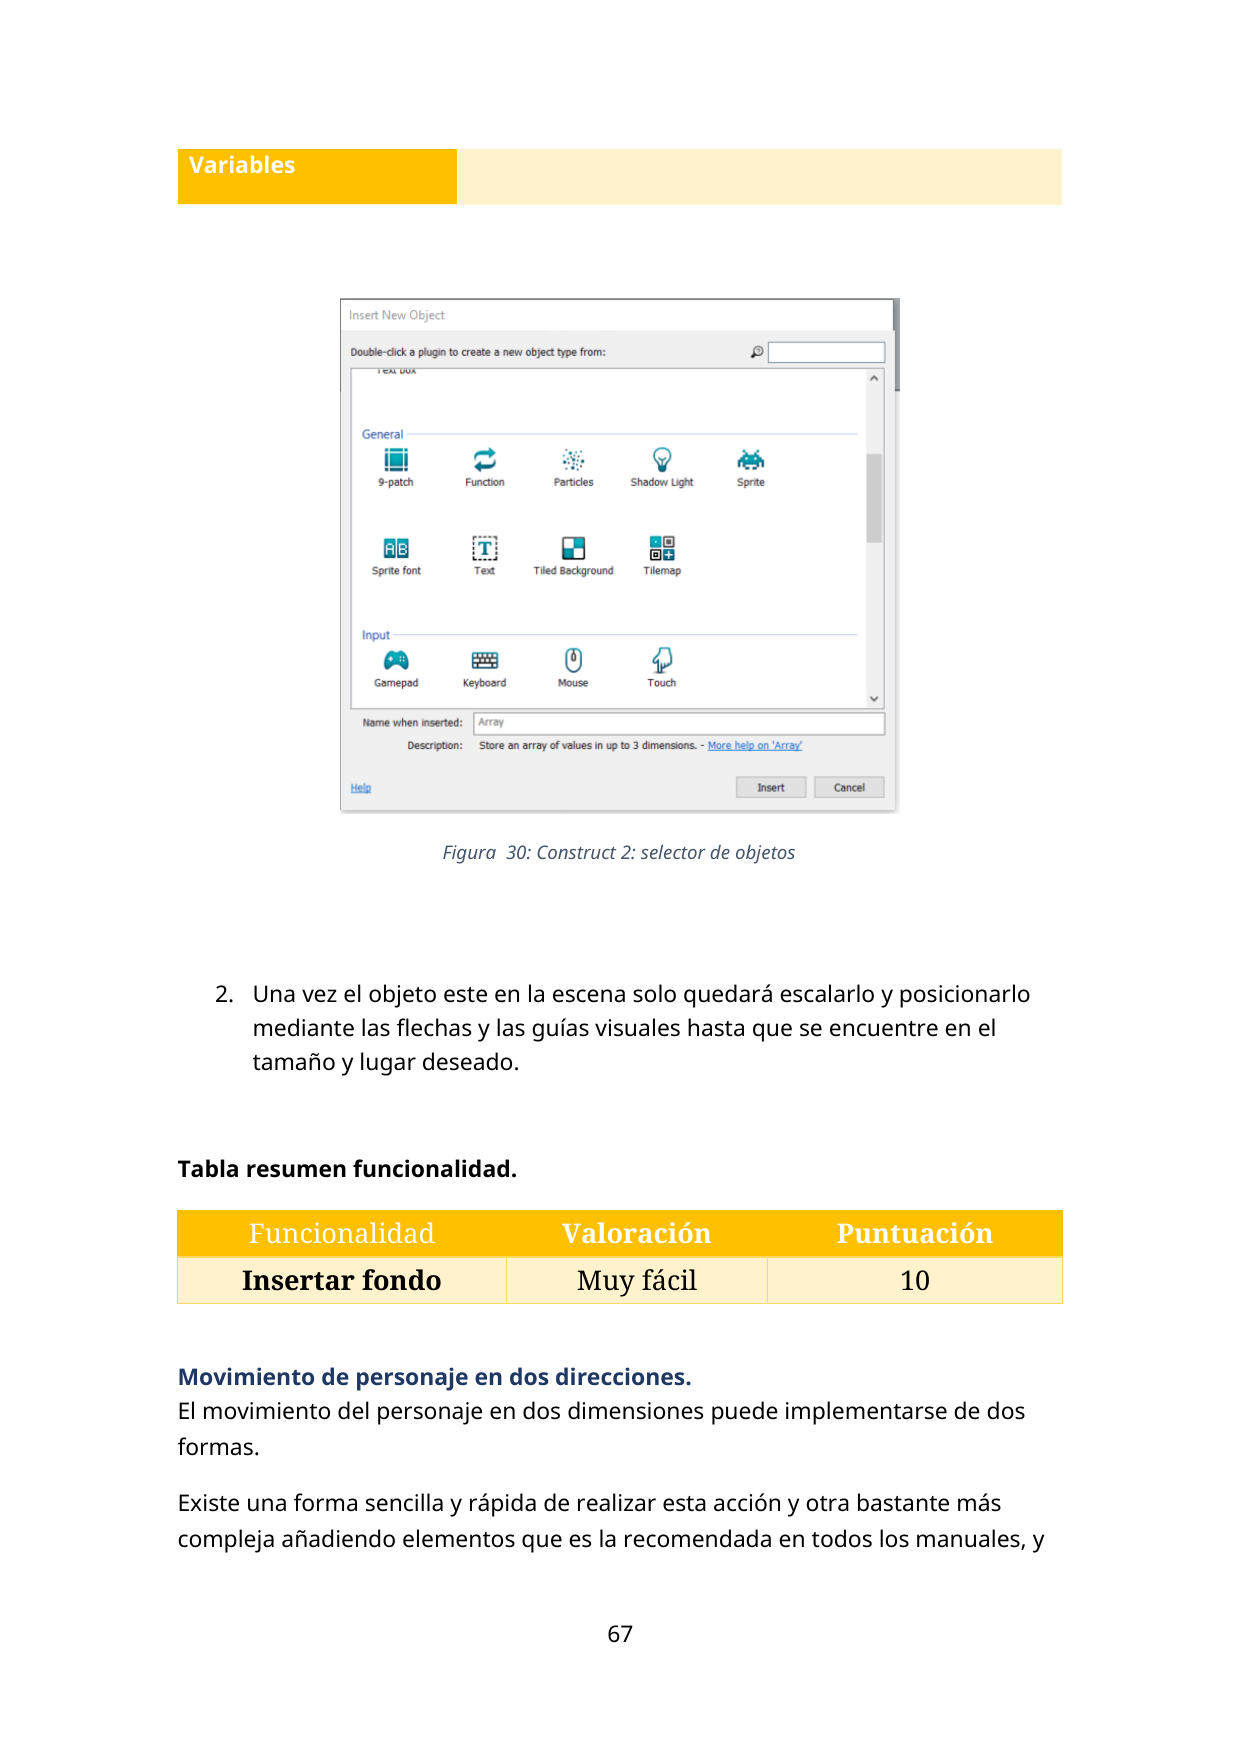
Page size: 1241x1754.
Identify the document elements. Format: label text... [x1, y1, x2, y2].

table_cell Variables [178, 149, 457, 204]
table_cell Insertar fondo [178, 1258, 506, 1303]
list Una vez el objeto este en la escena solo quedará escalarlo y posicionarlo mediante las flechas y las guías visuales hasta que se encuentre en el tamaño y lugar deseado. [215, 978, 1063, 1077]
subtitle Movimiento de personaje en dos direcciones. [177, 1361, 1063, 1392]
text El movimiento del personaje en dos dimensiones puede implementarse de dos formas. [177, 1395, 1063, 1462]
table_cell Muy fácil [507, 1258, 767, 1303]
table_cell 10 [768, 1258, 1062, 1303]
table_cell [458, 149, 1062, 204]
picture [340, 298, 900, 814]
text Tabla resumen funcionalidad. [177, 1153, 1063, 1184]
table_header Valoración [507, 1211, 767, 1256]
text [177, 1487, 1063, 1554]
table_header Puntuación [768, 1211, 1062, 1256]
table_header Funcionalidad [178, 1211, 506, 1256]
